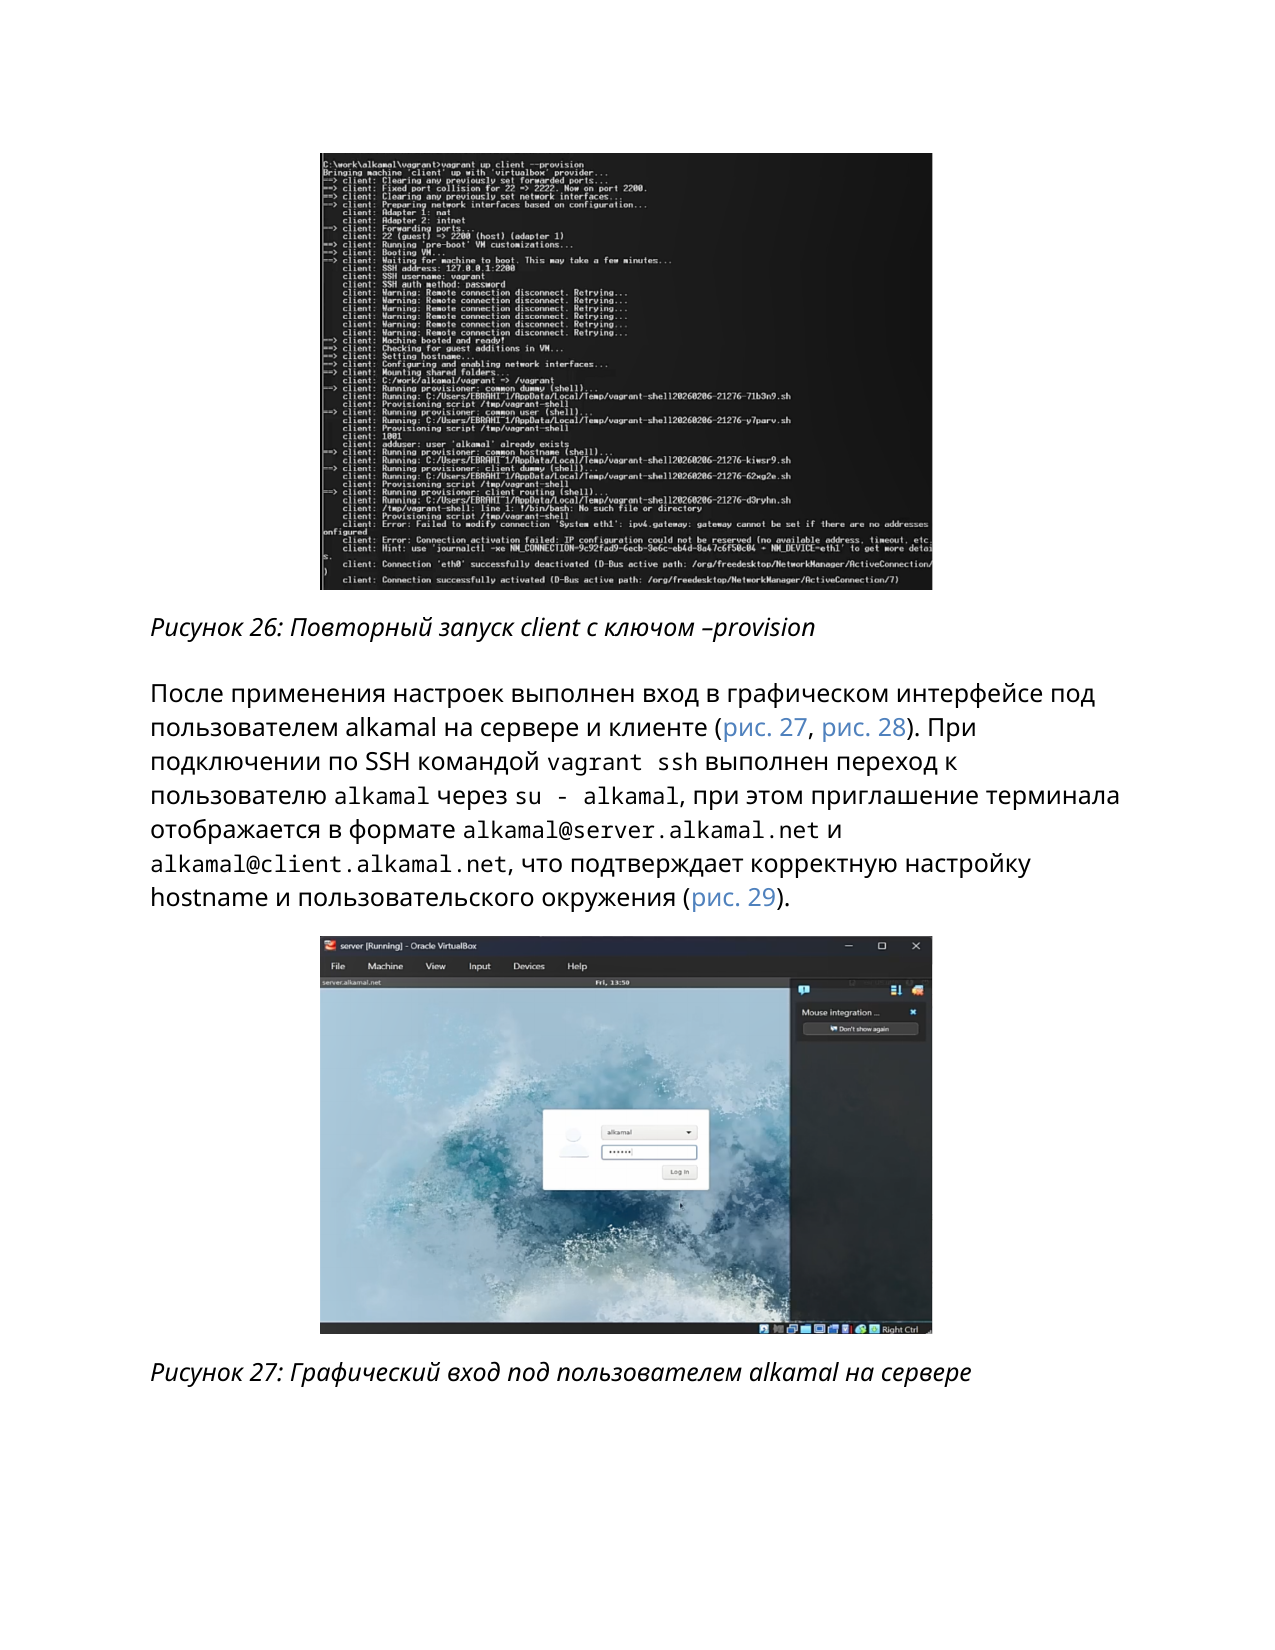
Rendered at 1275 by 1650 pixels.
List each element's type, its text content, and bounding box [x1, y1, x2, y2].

table_header Рисунок 26: Повторный запуск client с ключом –provision [139, 150, 1114, 657]
text После применения настроек выполнен вход в графическом интерфейсе под пользователем alkamal на сервере и клиенте (рис. 27, рис. 28). При подключении по SSH командой vagrant ssh выполнен переход к пользователю alkamal через su - alkamal, при этом приглашение терминала отображается в формате alkamal@server.alkamal.net и alkamal@client.alkamal.net, что подтверждает корректную настройку hostname и пользовательского окружения (рис. 29). [150, 675, 1125, 914]
picture [320, 936, 933, 1334]
table_header Рисунок 27: Графический вход под пользователем alkamal на сервере [139, 933, 1114, 1401]
picture [320, 153, 933, 590]
